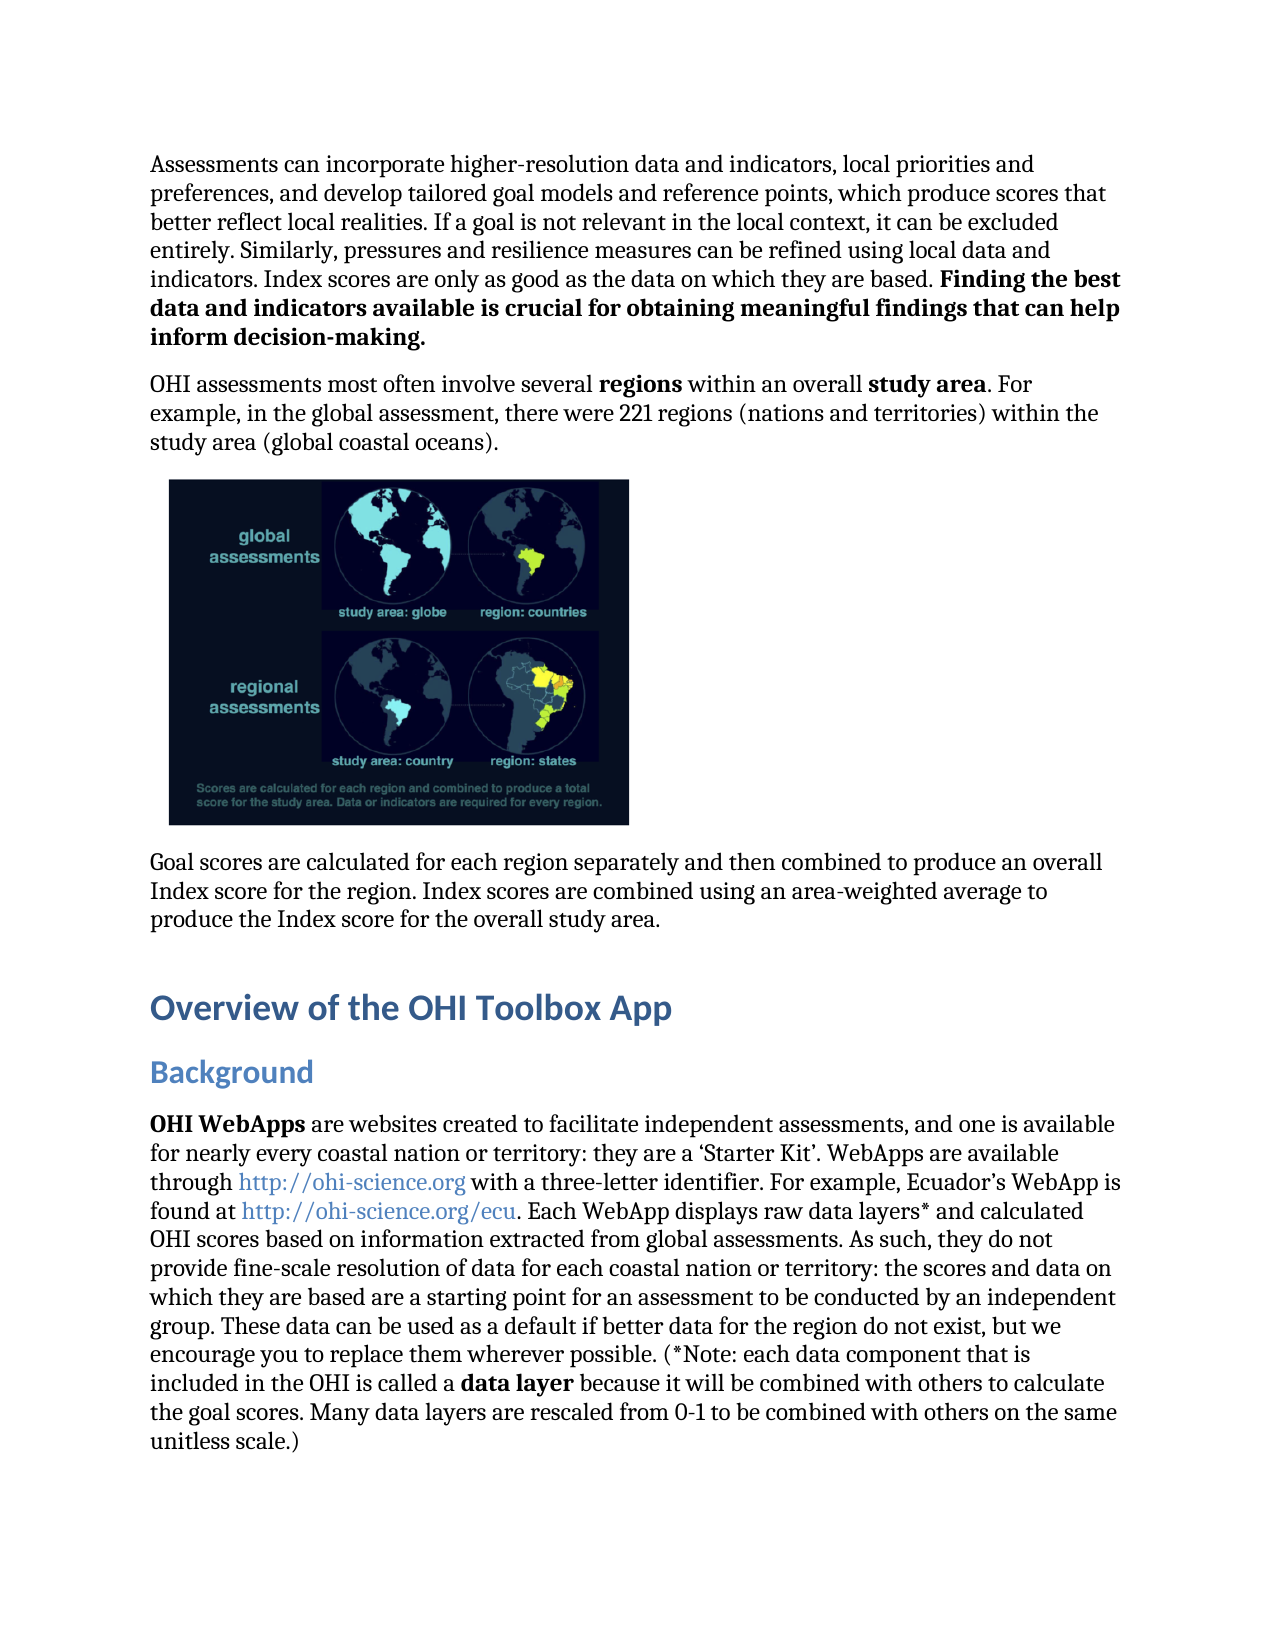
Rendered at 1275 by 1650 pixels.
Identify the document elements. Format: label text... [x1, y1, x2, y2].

picture [168, 475, 630, 830]
text OHI WebApps are websites created to facilitate independent assessments, and one is available for nearly every coastal nation or territory: they are a ‘Starter Kit’. WebApps are available through http://ohi-science.org with a three-letter identifier. For example, Ecuador’s WebApp is found at http://ohi-science.org/ecu. Each WebApp displays raw data layers* and calculated OHI scores based on information extracted from global assessments. As such, they do not provide fine-scale resolution of data for each coastal nation or territory: the scores and data on which they are based are a starting point for an assessment to be conducted by an independent group. These data can be used as a default if better data for the region do not exist, but we encourage you to replace them wherever possible. (*Note: each data component that is included in the OHI is called a data layer because it will be combined with others to calculate the goal scores. Many data layers are rescaled from 0-1 to be combined with others on the same unitless scale.) [150, 1110, 1125, 1455]
text OHI assessments most often involve several regions within an overall study area. For example, in the global assessment, there were 221 regions (nations and territories) within the study area (global coastal oceans). [150, 370, 1125, 456]
subtitle Overview of the OHI Toolbox App [150, 984, 1125, 1030]
subtitle Background [150, 1051, 1125, 1092]
text Goal scores are calculated for each region separately and then combined to produce an overall Index score for the region. Index scores are combined using an area-weighted average to produce the Index score for the overall study area. [150, 848, 1125, 934]
text Assessments can incorporate higher-resolution data and indicators, local priorities and preferences, and develop tailored goal models and reference points, which produce scores that better reflect local realities. If a goal is not relevant in the local context, it can be excluded entirely. Similarly, pressures and resilience measures can be refined using local data and indicators. Index scores are only as good as the data on which they are based. Finding the best data and indicators available is crucial for obtaining meaningful findings that can help inform decision-making. [150, 150, 1125, 351]
